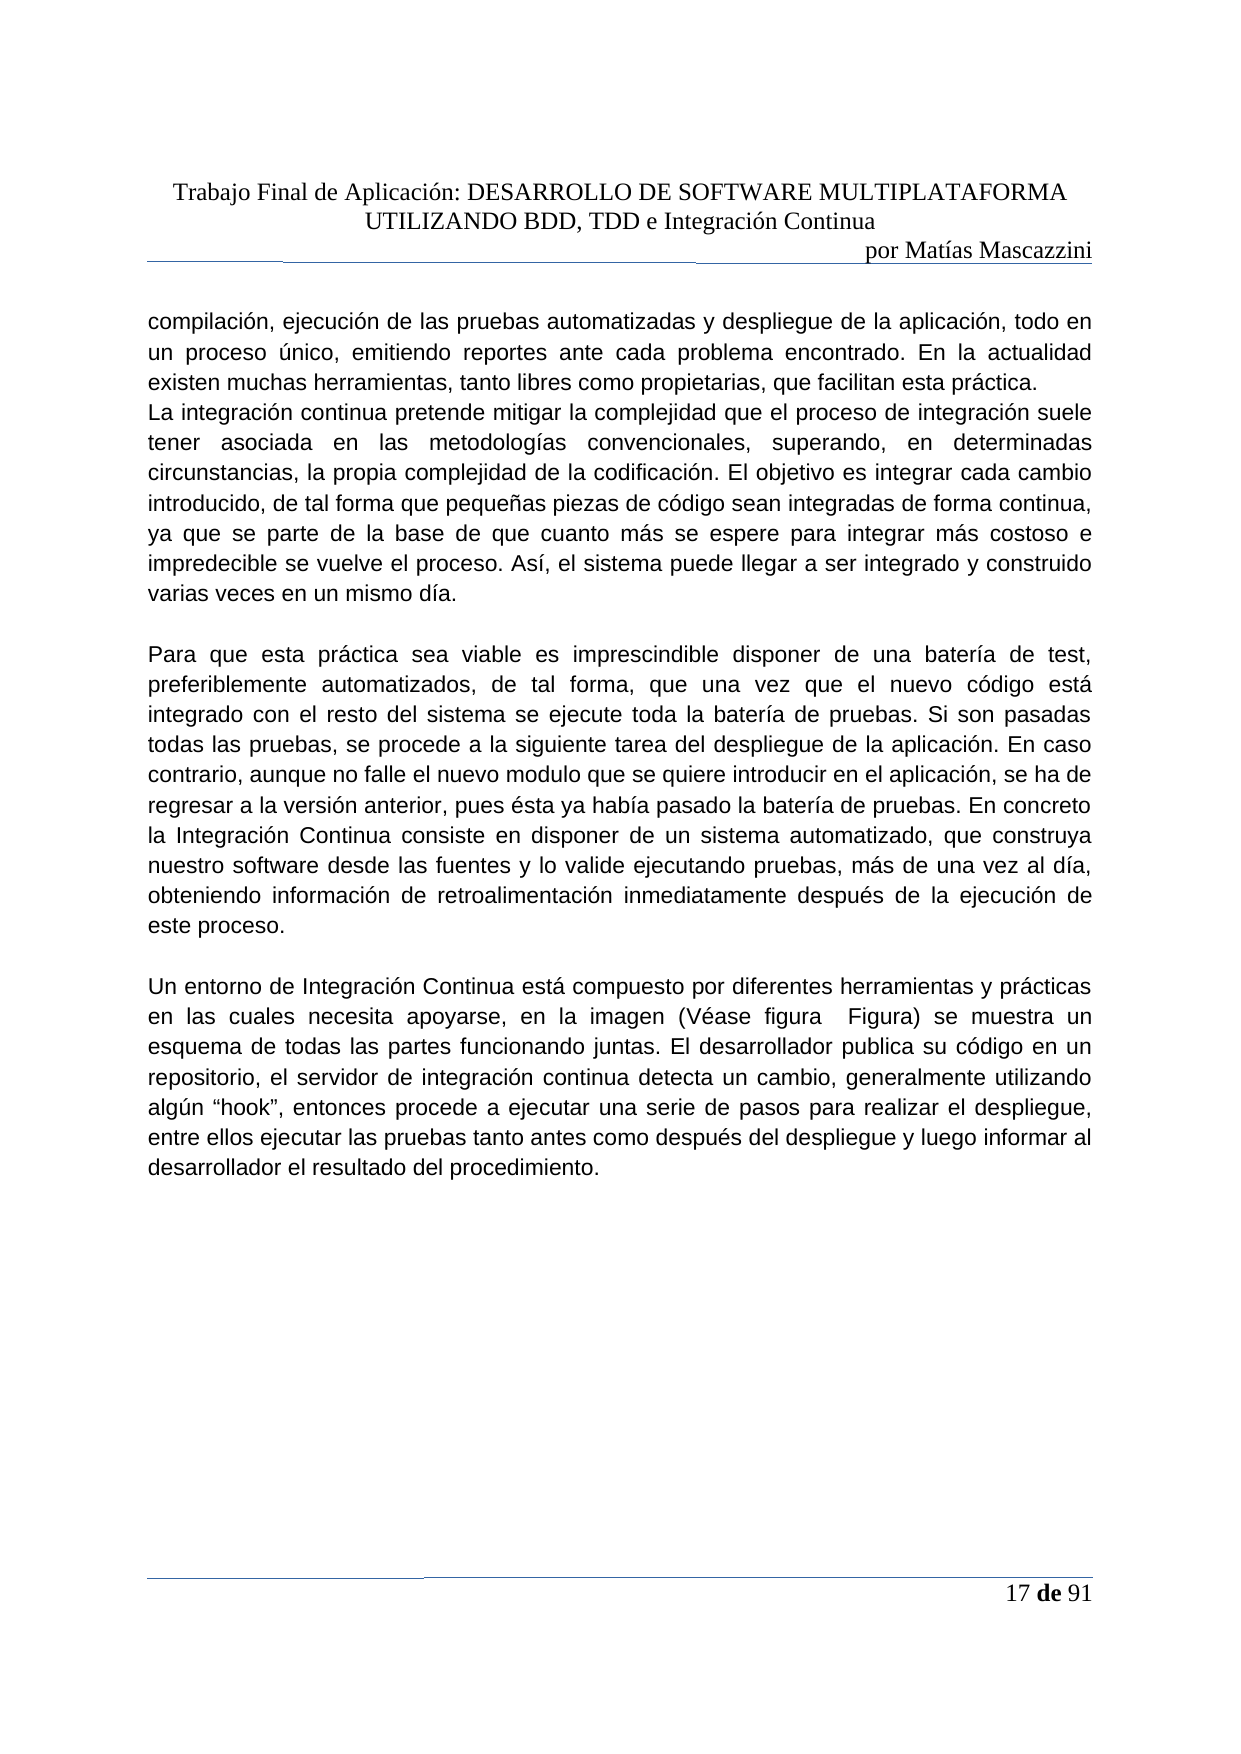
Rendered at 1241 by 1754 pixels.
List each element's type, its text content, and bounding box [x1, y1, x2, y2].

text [148, 308, 1093, 395]
text Para que esta práctica sea viable es imprescindible disponer de una batería de test, preferiblemente automatizados, de tal forma, que una vez que el nuevo código está integrado con el resto del sistema se ejecute toda la batería de pruebas. Si son pasadas todas las pruebas, se procede a la siguiente tarea del despliegue de la aplicación. En caso contrario, aunque no falle el nuevo modulo que se quiere introducir en el aplicación, se ha de regresar a la versión anterior, pues ésta ya había pasado la batería de pruebas. En concreto la Integración Continua consiste en disponer de un sistema automatizado, que construya nuestro software desde las fuentes y lo valide ejecutando pruebas, más de una vez al día, obteniendo información de retroalimentación inmediatamente después de la ejecución de este proceso. [148, 641, 1093, 939]
text Un entorno de Integración Continua está compuesto por diferentes herramientas y prácticas en las cuales necesita apoyarse, en la imagen (Véase figura Figura) se muestra un esquema de todas las partes funcionando juntas. El desarrollador publica su código en un repositorio, el servidor de integración continua detecta un cambio, generalmente utilizando algún “hook”, entonces procede a ejecutar una serie de pasos para realizar el despliegue, entre ellos ejecutar las pruebas tanto antes como después del despliegue y luego informar al desarrollador el resultado del procedimiento. [148, 973, 1093, 1181]
text La integración continua pretende mitigar la complejidad que el proceso de integración suele tener asociada en las metodologías convencionales, superando, en determinadas circunstancias, la propia complejidad de la codificación. El objetivo es integrar cada cambio introducido, de tal forma que pequeñas piezas de código sean integradas de forma continua, ya que se parte de la base de que cuanto más se espere para integrar más costoso e impredecible se vuelve el proceso. Así, el sistema puede llegar a ser integrado y construido varias veces en un mismo día. [148, 399, 1093, 607]
